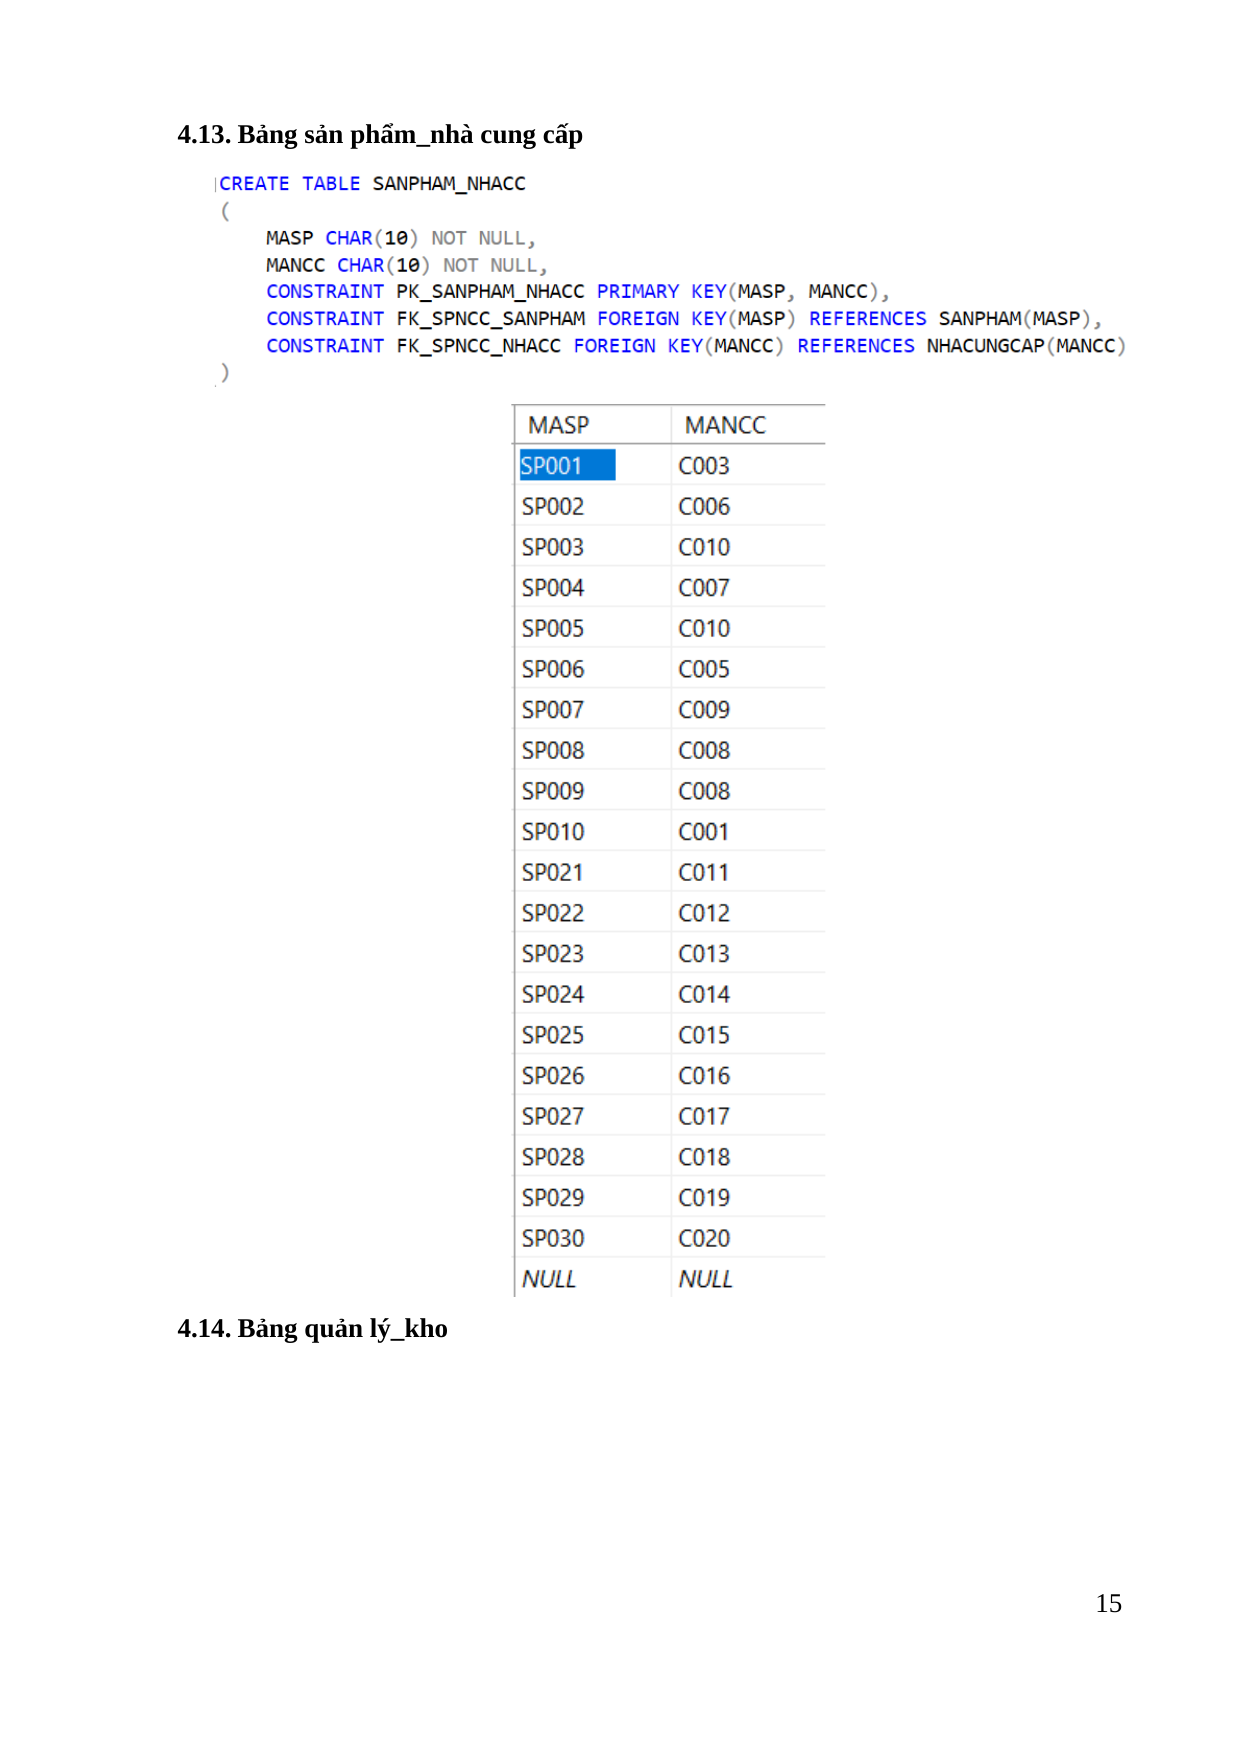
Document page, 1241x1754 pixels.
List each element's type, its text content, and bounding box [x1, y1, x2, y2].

picture [214, 164, 1160, 389]
picture [511, 404, 826, 1297]
subtitle Bảng quản lý_kho [177, 1312, 1122, 1343]
subtitle Bảng sản phẩm_nhà cung cấp [177, 118, 1122, 149]
